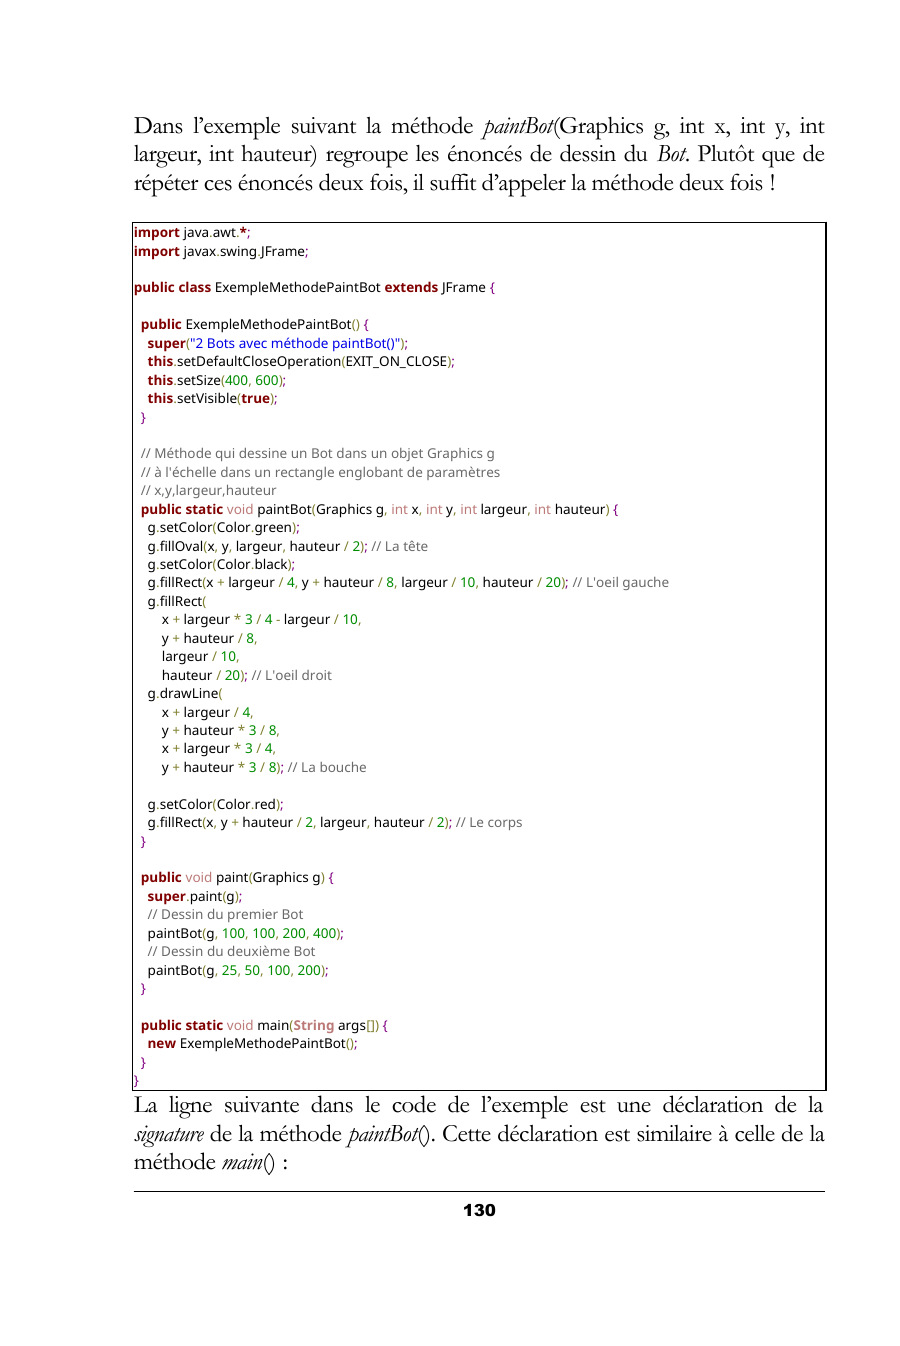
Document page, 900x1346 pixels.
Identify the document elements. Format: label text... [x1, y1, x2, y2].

text g.setColor(Color.black); [133, 555, 825, 573]
text } [133, 407, 825, 426]
text y + hauteur * 3 / 8, [133, 721, 825, 739]
text public static void paintBot(Graphics g, int x, int y, int largeur, int hauteur) { [133, 500, 825, 518]
text g.fillRect( [133, 592, 825, 610]
text largeur / 10, [133, 647, 825, 666]
text g.fillRect(x, y + hauteur / 2, largeur, hauteur / 2); // Le corps [133, 813, 825, 832]
text paintBot(g, 25, 50, 100, 200); [133, 961, 825, 979]
text x + largeur * 3 / 4, [133, 739, 825, 758]
text g.fillRect(x + largeur / 4, y + hauteur / 8, largeur / 10, hauteur / 20); // L'oeil gauche [133, 573, 825, 592]
text // à l'échelle dans un rectangle englobant de paramètres [133, 463, 825, 481]
text public void paint(Graphics g) { [133, 868, 825, 887]
text public ExempleMethodePaintBot() { [133, 315, 825, 334]
text Dans l’exemple suivant la méthode paintBot(Graphics g, int x, int y, int largeur, int hauteur) regroupe les énoncés de dessin du Bot. Plutôt que de répéter ces énoncés deux fois, il suffit d’appeler la méthode deux fois ! [133, 112, 825, 197]
text import java.awt.*; [133, 223, 825, 242]
text // Dessin du deuxième Bot [133, 942, 825, 961]
text super.paint(g); [133, 887, 825, 905]
text this.setSize(400, 600); [133, 371, 825, 389]
text y + hauteur * 3 / 8); // La bouche [133, 758, 825, 776]
text public class ExempleMethodePaintBot extends JFrame { [133, 278, 825, 297]
text g.fillOval(x, y, largeur, hauteur / 2); // La tête [133, 537, 825, 555]
text // x,y,largeur,hauteur [133, 481, 825, 500]
text La ligne suivante dans le code de l’exemple est une déclaration de la signature de la méthode paintBot(). Cette déclaration est similaire à celle de la méthode main() : [133, 1091, 825, 1176]
text new ExempleMethodePaintBot(); [133, 1034, 825, 1053]
text y + hauteur / 8, [133, 629, 825, 647]
text x + largeur / 4, [133, 702, 825, 721]
text } [133, 979, 825, 997]
text } [133, 1070, 825, 1090]
text g.drawLine( [133, 684, 825, 702]
text // Dessin du premier Bot [133, 905, 825, 924]
text hauteur / 20); // L'oeil droit [133, 666, 825, 684]
text super("2 Bots avec méthode paintBot()"); [133, 334, 825, 352]
text import javax.swing.JFrame; [133, 242, 825, 260]
text this.setDefaultCloseOperation(EXIT_ON_CLOSE); [133, 352, 825, 371]
text paintBot(g, 100, 100, 200, 400); [133, 924, 825, 942]
text x + largeur * 3 / 4 - largeur / 10, [133, 610, 825, 629]
text } [133, 1053, 825, 1070]
text g.setColor(Color.red); [133, 795, 825, 813]
text } [133, 832, 825, 850]
text this.setVisible(true); [133, 389, 825, 407]
text // Méthode qui dessine un Bot dans un objet Graphics g [133, 444, 825, 463]
text public static void main(String args[]) { [133, 1016, 825, 1034]
text g.setColor(Color.green); [133, 518, 825, 537]
